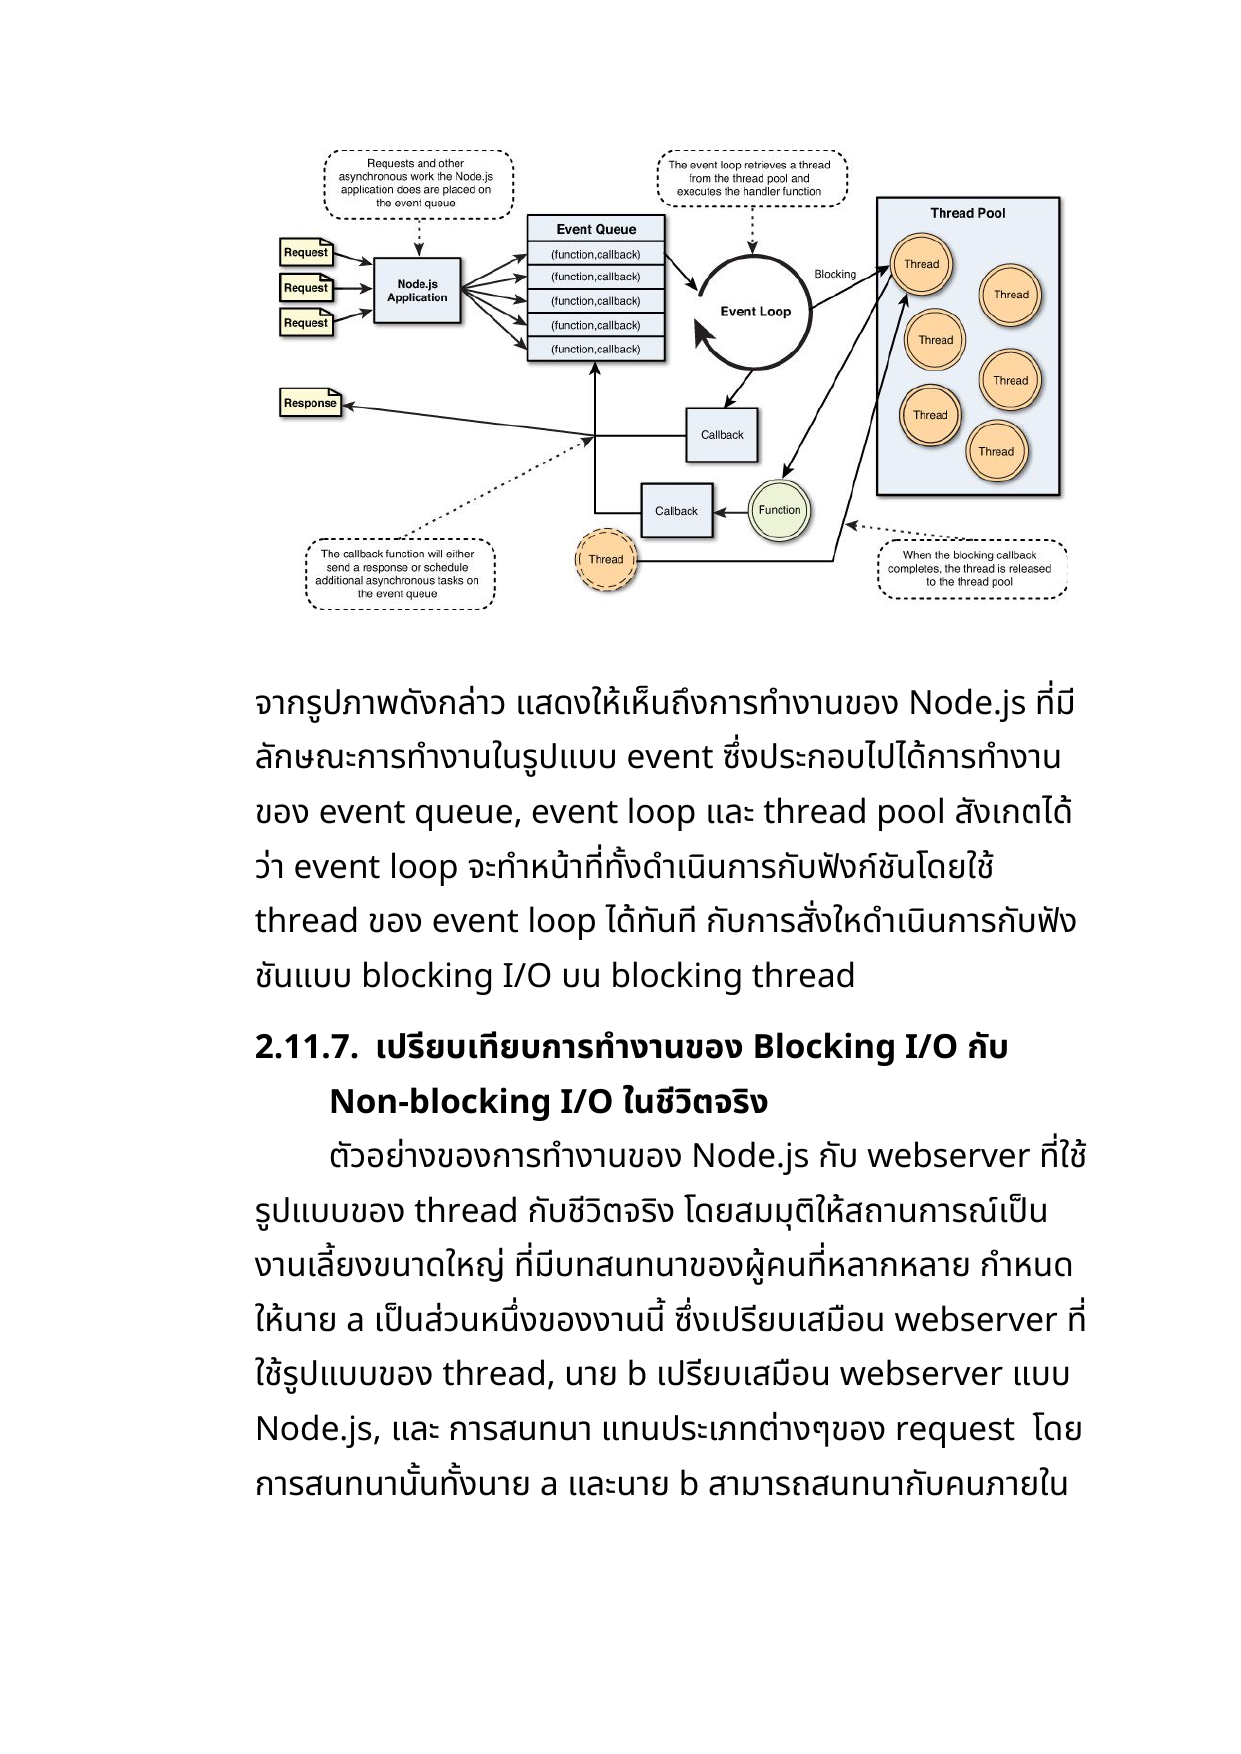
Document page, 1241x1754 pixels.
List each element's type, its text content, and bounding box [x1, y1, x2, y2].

subtitle เปรียบเทียบการทำงานของ Blocking I/O กับ Non-blocking I/O ในชีวิตจริง [254, 1023, 1090, 1128]
text จากรูปภาพดังกล่าว แสดงให้เห็นถึงการทำงานของ Node.js ที่มีลักษณะการทำงานในรูปแบบ event ซึ่งประกอบไปได้การทำงานของ event queue, event loop และ thread pool สังเกตได้ว่า event loop จะทำหน้าที่ทั้งดำเนินการกับฟังก์ชันโดยใช้ thread ของ event loop ได้ทันที กับการสั่งใหดำเนินการกับฟังชันแบบ blocking I/O บน blocking thread [254, 679, 1090, 1002]
picture [277, 150, 1068, 610]
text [254, 1132, 1090, 1510]
